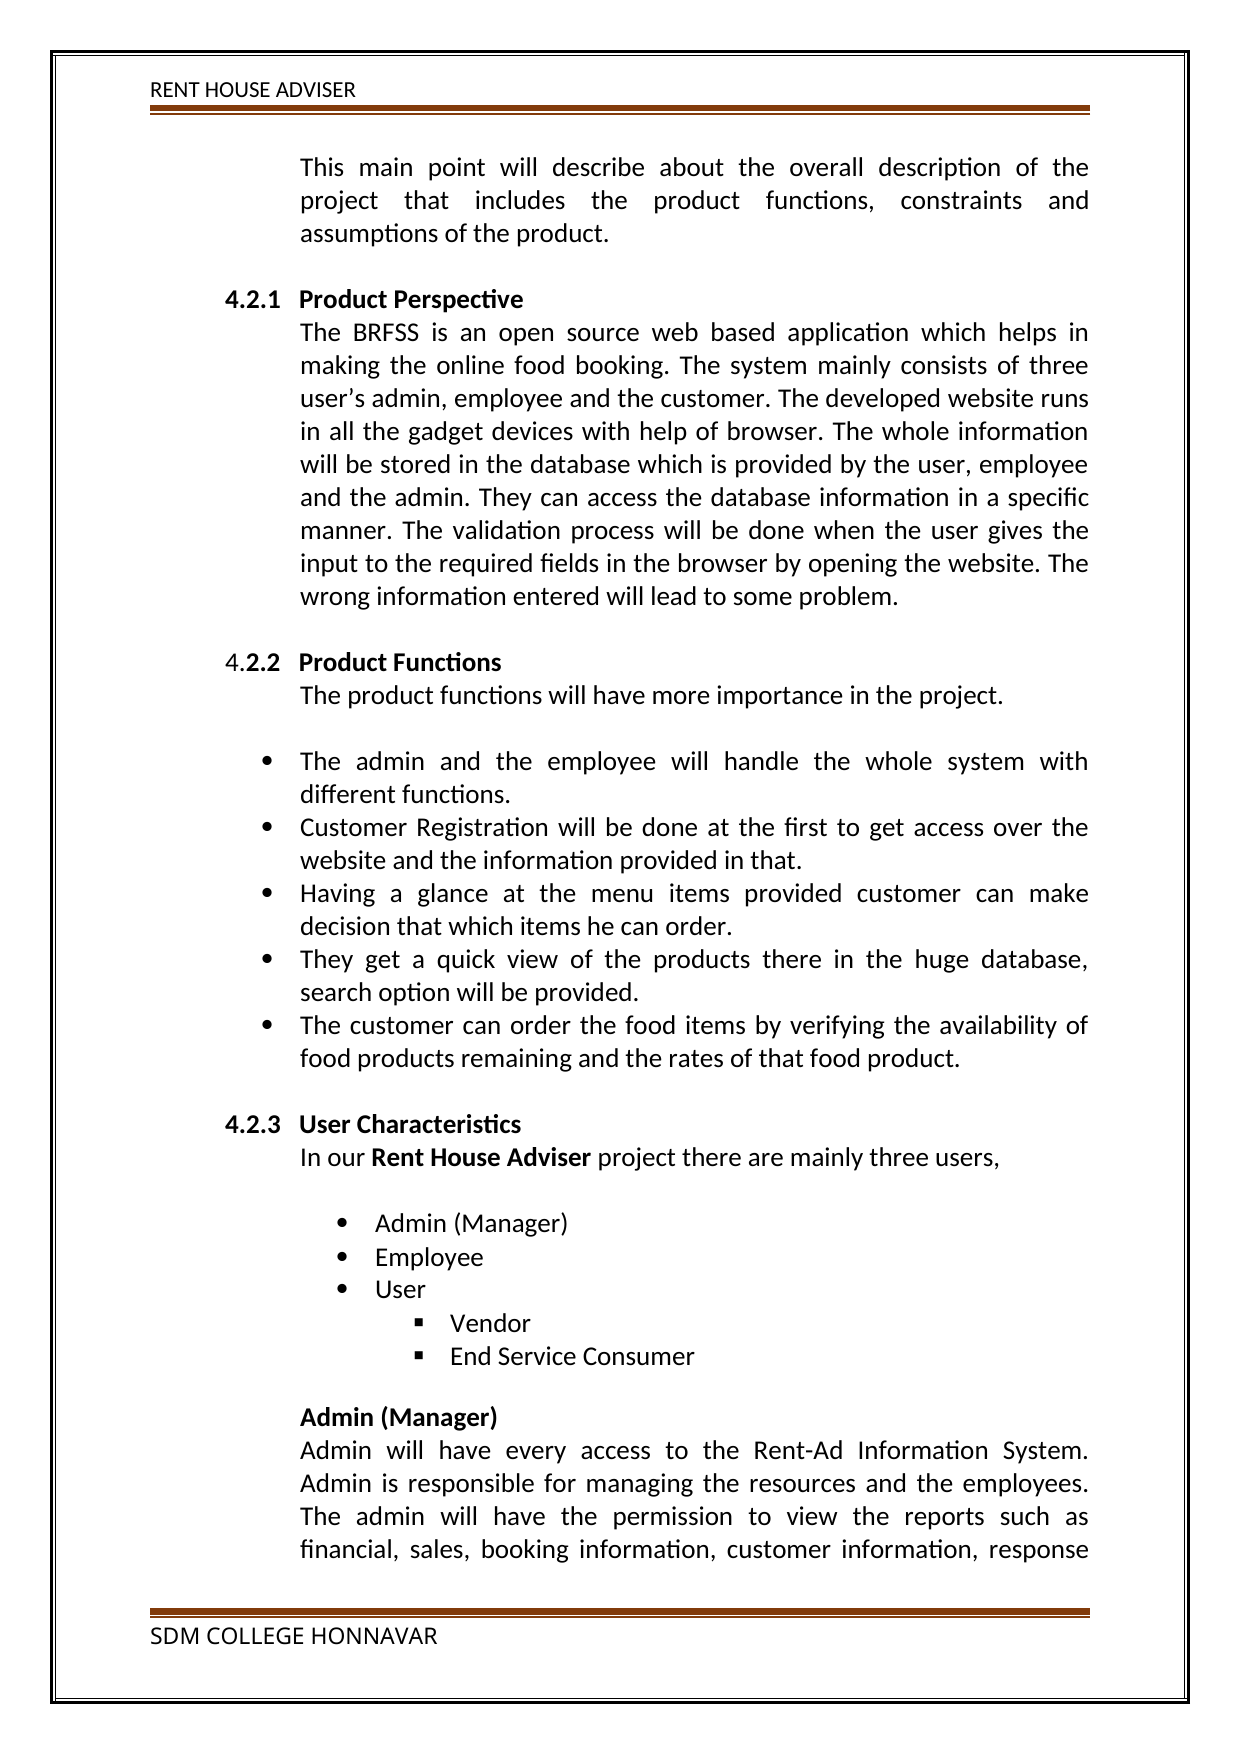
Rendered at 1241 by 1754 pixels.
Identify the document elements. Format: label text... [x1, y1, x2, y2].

list Vendor [412, 1306, 1090, 1339]
list Customer Registration will be done at the first to get access over the website and the information provided in that. [262, 810, 1090, 876]
list Employee [337, 1240, 1090, 1273]
list Having a glance at the menu items provided customer can make decision that which items he can order. [262, 876, 1090, 942]
text The product functions will have more importance in the project. [150, 678, 1090, 711]
text 4.2.2 Product Functions [150, 645, 1090, 678]
text The BRFSS is an open source web based application which helps in making the online food booking. The system mainly consists of three user’s admin, employee and the customer. The developed website runs in all the gadget devices with help of browser. The whole information will be stored in the database which is provided by the user, employee and the admin. They can access the database information in a specific manner. The validation process will be done when the user gives the input to the required fields in the browser by opening the website. The wrong information entered will lead to some problem. [300, 315, 1090, 612]
list The admin and the employee will handle the whole system with different functions. [262, 744, 1090, 810]
text 4.2.3 User Characteristics [225, 1108, 1090, 1141]
text Admin (Manager) [300, 1400, 1090, 1433]
list End Service Consumer [412, 1339, 1090, 1372]
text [300, 1433, 1090, 1565]
text 4.2.1 Product Perspective [150, 282, 1090, 315]
text This main point will describe about the overall description of the project that includes the product functions, constraints and assumptions of the product. [300, 150, 1090, 249]
list User [337, 1273, 1090, 1306]
list The customer can order the food items by verifying the availability of food products remaining and the rates of that food product. [262, 1008, 1090, 1074]
list They get a quick view of the products there in the huge database, search option will be provided. [262, 942, 1090, 1008]
list Admin (Manager) [337, 1207, 1090, 1240]
text In our Rent House Adviser project there are mainly three users, [225, 1141, 1090, 1174]
